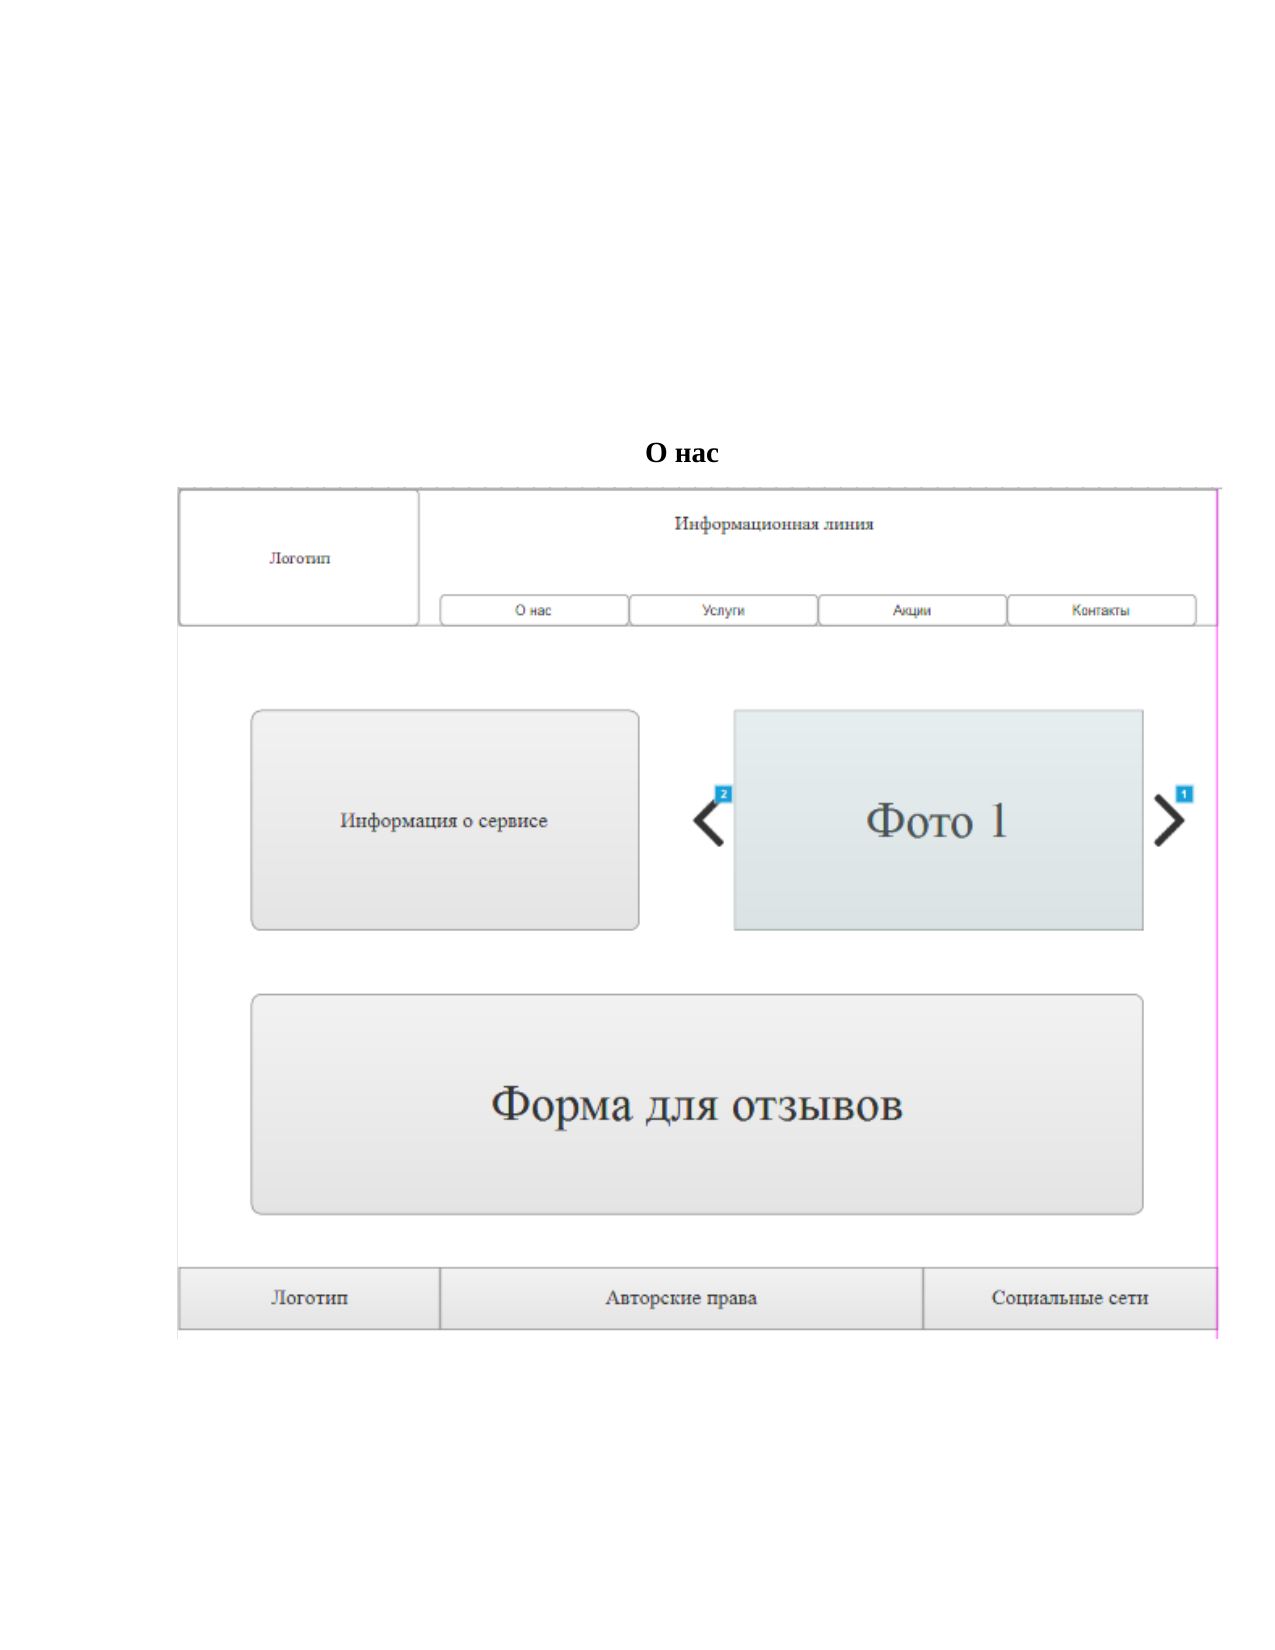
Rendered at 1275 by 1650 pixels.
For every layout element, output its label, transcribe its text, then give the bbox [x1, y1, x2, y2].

picture [177, 487, 1223, 1339]
text О нас [177, 435, 1186, 468]
